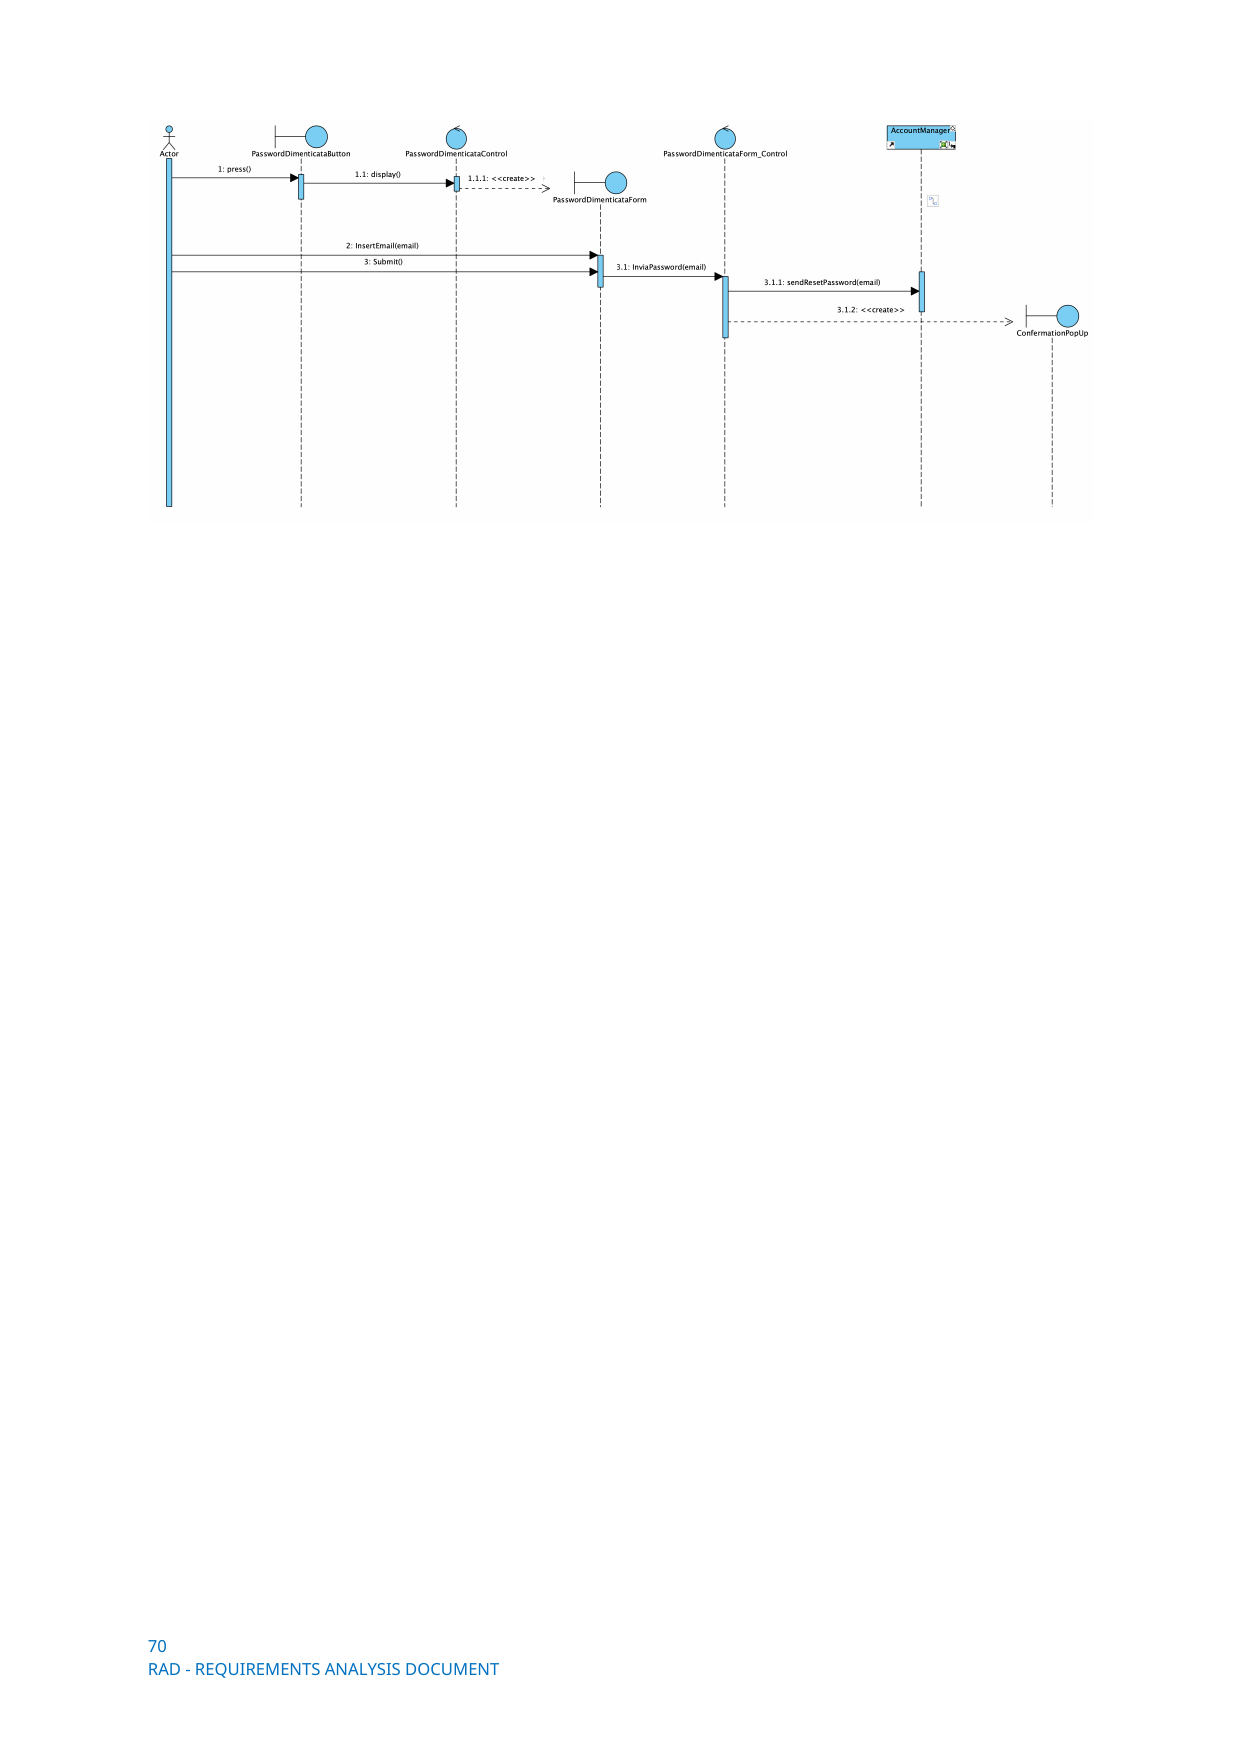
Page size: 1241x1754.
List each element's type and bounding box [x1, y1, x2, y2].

picture [147, 119, 1093, 524]
